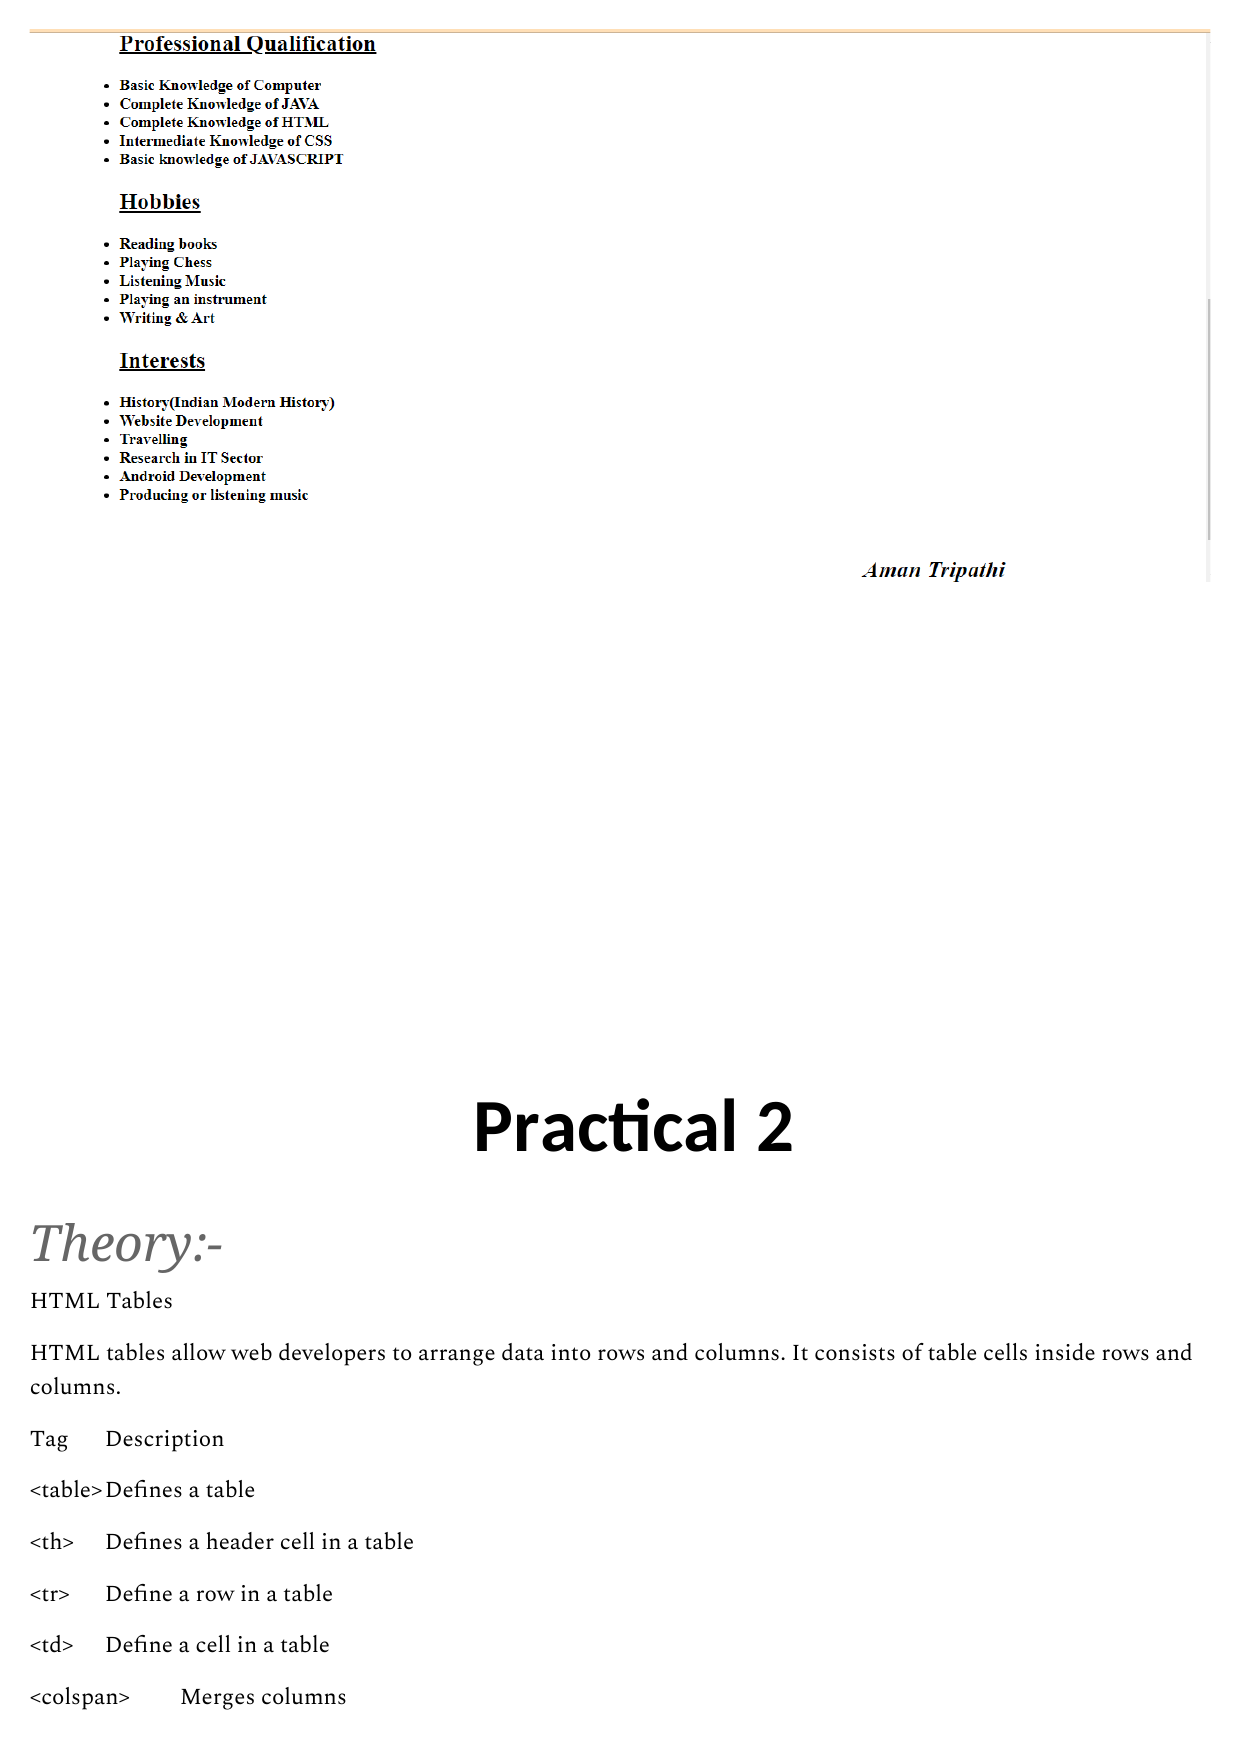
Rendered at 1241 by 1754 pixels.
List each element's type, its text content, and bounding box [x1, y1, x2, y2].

text HTML tables allow web developers to arrange data into rows and columns. It consists of table cells inside rows and columns. [29, 1336, 1239, 1405]
text HTML Tables [29, 1284, 1239, 1319]
picture [29, 29, 1211, 582]
text <colspan> Merges columns [29, 1680, 1239, 1715]
text <td> Define a cell in a table [29, 1628, 1239, 1663]
text <tr> Define a row in a table [29, 1577, 1239, 1612]
subtitle Theory:- [29, 1208, 1239, 1276]
title Practical 2 [29, 1078, 1239, 1170]
text Tag Description [29, 1422, 1239, 1457]
text <th> Defines a header cell in a table [29, 1525, 1239, 1560]
text <table> Defines a table [29, 1474, 1239, 1508]
